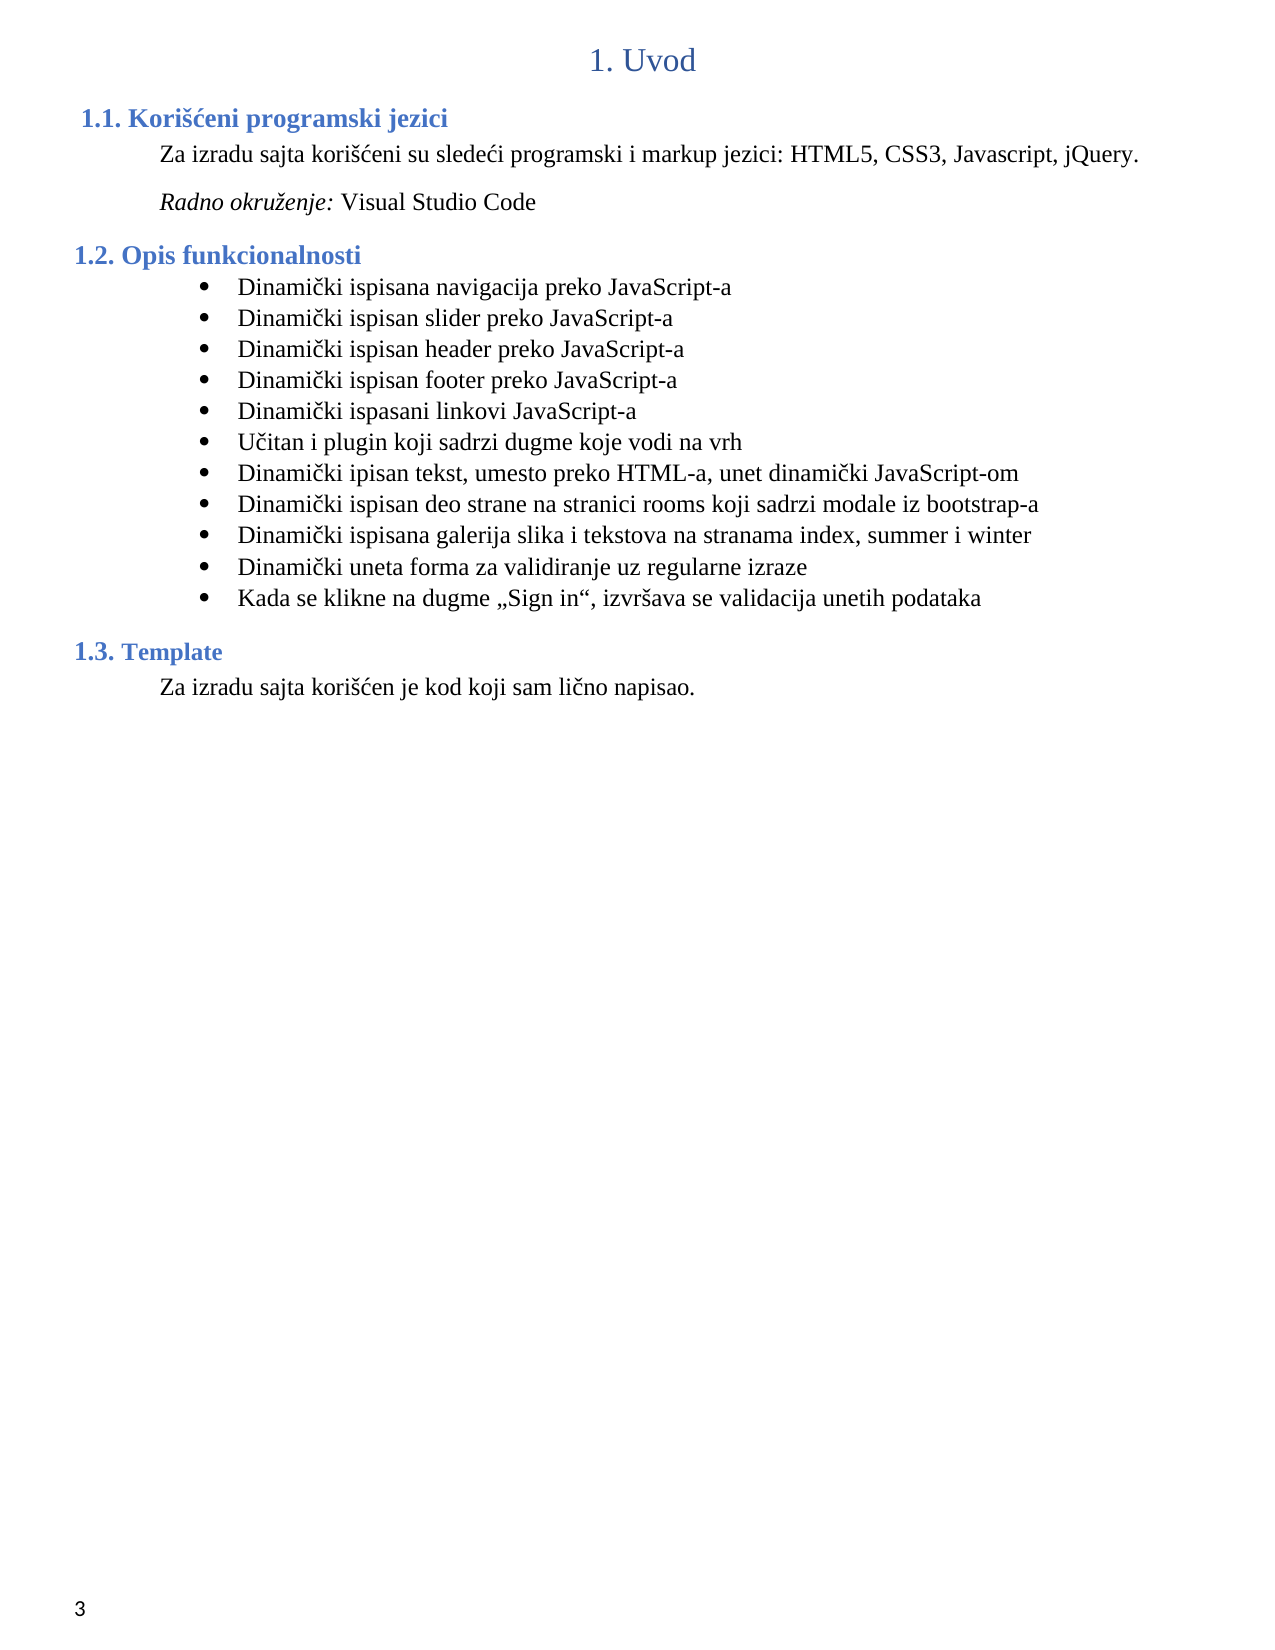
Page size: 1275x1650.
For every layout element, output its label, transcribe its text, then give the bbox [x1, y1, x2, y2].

list Dinamički ispisan slider preko JavaScript-a [200, 303, 1122, 332]
list Kada se klikne na dugme „Sign in“, izvršava se validacija unetih podataka [200, 583, 1122, 611]
list Dinamički ispisan deo strane na stranici rooms koji sadrzi modale iz bootstrap-a [200, 489, 1122, 518]
text Radno okruženje: Visual Studio Code [159, 187, 1211, 216]
list Dinamički uneta forma za validiranje uz regularne izraze [200, 552, 1122, 580]
list Dinamički ispasani linkovi JavaScript-a [200, 396, 1122, 425]
list Učitan i plugin koji sadrzi dugme koje vodi na vrh [200, 427, 1122, 456]
list Dinamički ispisan header preko JavaScript-a [200, 334, 1122, 363]
list Dinamički ispisana navigacija preko JavaScript-a [200, 272, 1122, 301]
subtitle 1. Uvod [74, 40, 1211, 78]
subtitle 1.2. Opis funkcionalnosti [74, 239, 1211, 270]
list Dinamički ipisan tekst, umesto preko HTML-a, unet dinamički JavaScript-om [200, 458, 1122, 487]
list Dinamički ispisan footer preko JavaScript-a [200, 365, 1122, 394]
subtitle 1.3. Template [74, 634, 1211, 666]
list Dinamički ispisana galerija slika i tekstova na stranama index, summer i winter [200, 521, 1122, 549]
text Za izradu sajta korišćeni su sledeći programski i markup jezici: HTML5, CSS3, Javascript, jQuery. [159, 139, 1206, 168]
subtitle 1.1. Korišćeni programski jezici [74, 102, 1211, 133]
text Za izradu sajta korišćen je kod koji sam lično napisao. [159, 672, 1206, 701]
